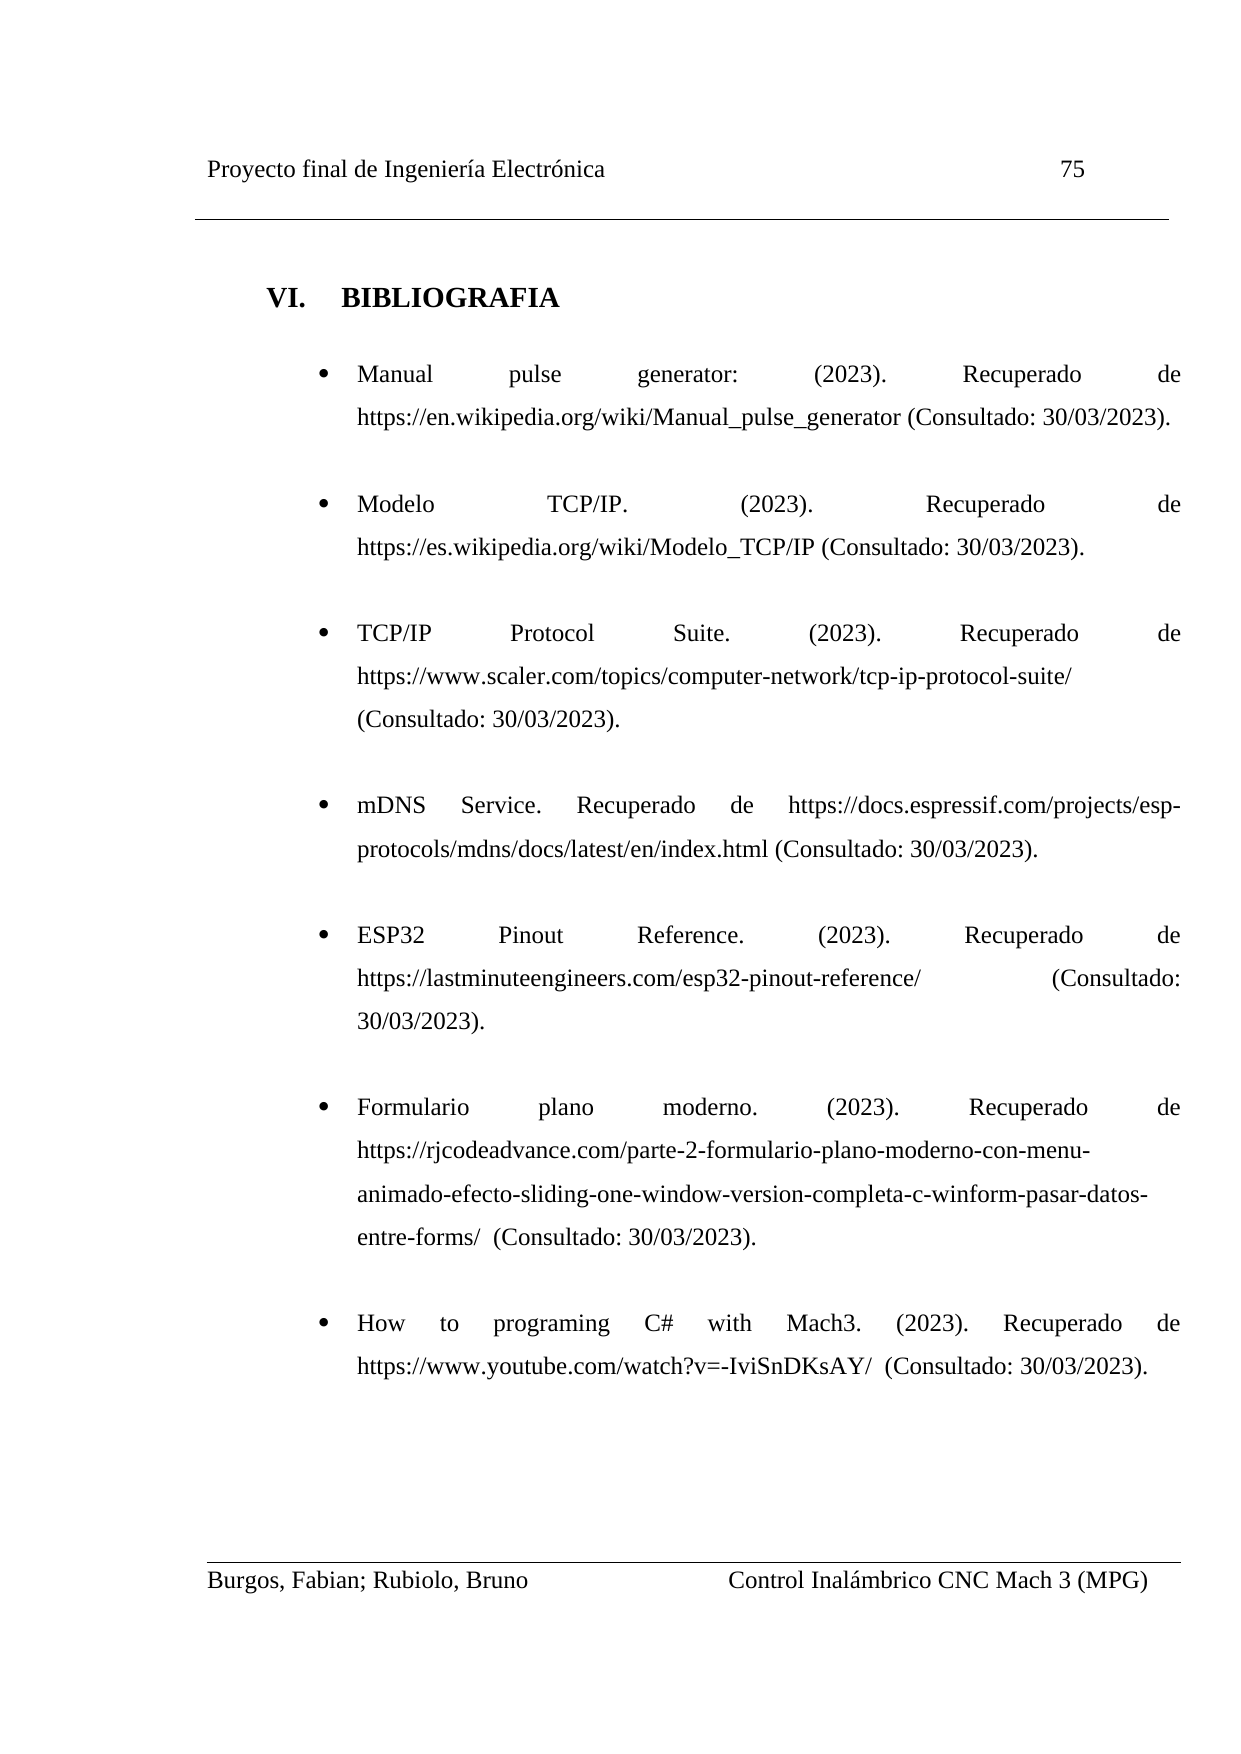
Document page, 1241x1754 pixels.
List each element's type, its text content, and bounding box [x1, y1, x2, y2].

list Manual pulse generator: (2023). Recuperado de https://en.wikipedia.org/wiki/Manual_pulse_generator (Consultado: 30/03/2023). [319, 359, 1181, 431]
list Formulario plano moderno. (2023). Recuperado de https://rjcodeadvance.com/parte-2-formulario-plano-moderno-con-menu-animado-efecto-sliding-one-window-version-completa-c-winform-pasar-datos-entre-forms/ (Consultado: 30/03/2023). [319, 1092, 1181, 1251]
list mDNS Service. Recuperado de https://docs.espressif.com/projects/esp-protocols/mdns/docs/latest/en/index.html (Consultado: 30/03/2023). [319, 791, 1181, 862]
list ESP32 Pinout Reference. (2023). Recuperado de https://lastminuteengineers.com/esp32-pinout-reference/ (Consultado: 30/03/2023). [319, 920, 1181, 1035]
list Modelo TCP/IP. (2023). Recuperado de https://es.wikipedia.org/wiki/Modelo_TCP/IP (Consultado: 30/03/2023). [319, 489, 1181, 561]
subtitle BIBLIOGRAFIA [266, 280, 1181, 313]
list How to programing C# with Mach3. (2023). Recuperado de https://www.youtube.com/watch?v=-IviSnDKsAY/ (Consultado: 30/03/2023). [319, 1308, 1181, 1380]
list TCP/IP Protocol Suite. (2023). Recuperado de https://www.scaler.com/topics/computer-network/tcp-ip-protocol-suite/ (Consultado: 30/03/2023). [319, 618, 1181, 733]
